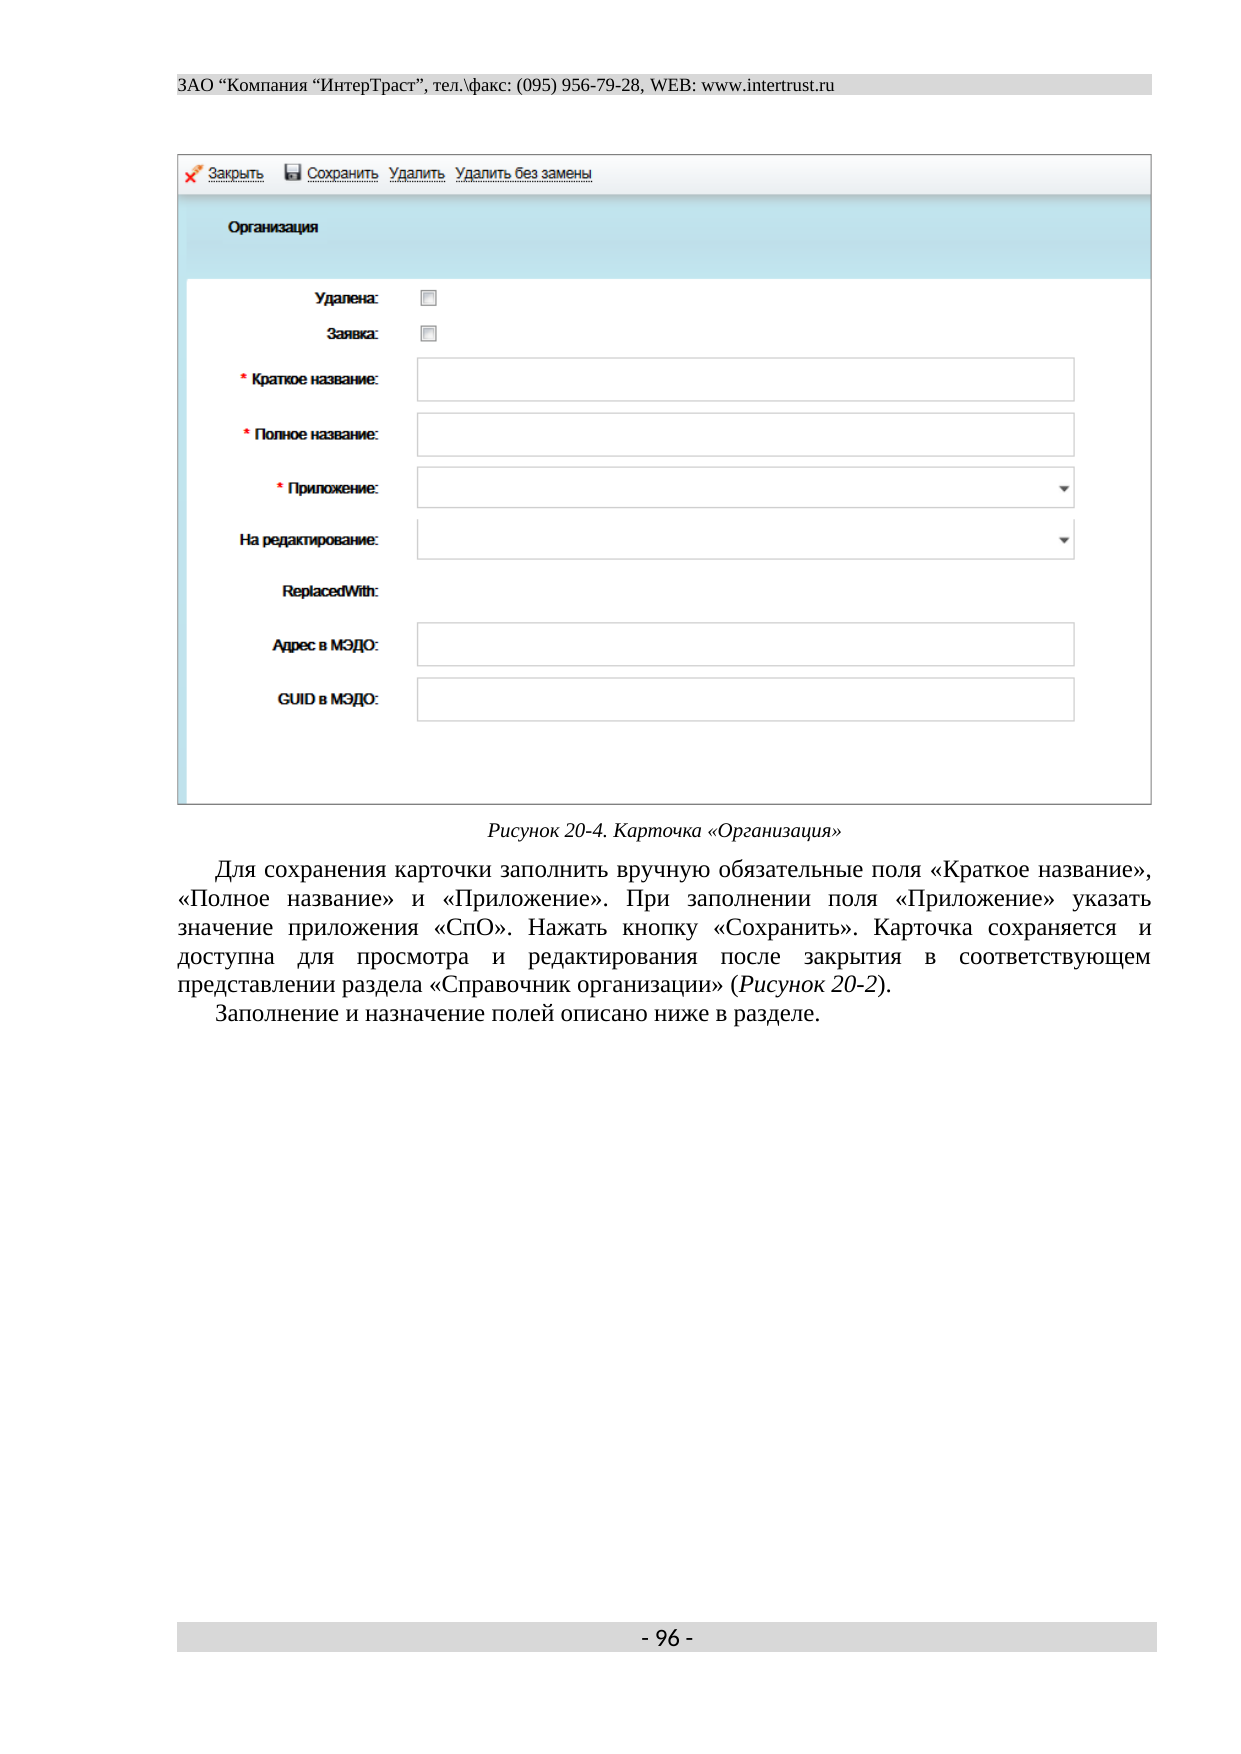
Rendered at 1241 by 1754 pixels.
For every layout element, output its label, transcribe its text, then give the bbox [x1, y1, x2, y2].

text Для сохранения карточки заполнить вручную обязательные поля «Краткое название», «Полное название» и «Приложение». При заполнении поля «Приложение» указать значение приложения «СпО». Нажать кнопку «Сохранить». Карточка сохраняется и доступна для просмотра и редактирования после закрытия в соответствующем представлении раздела «Справочник организации» (Рисунок 20-2). [177, 969, 1152, 998]
text Для сохранения карточки заполнить вручную обязательные поля «Краткое название», «Полное название» и «Приложение». При заполнении поля «Приложение» указать значение приложения «СпО». Нажать кнопку «Сохранить». Карточка сохраняется и доступна для просмотра и редактирования после закрытия в соответствующем представлении раздела «Справочник организации» (Рисунок 20-2). [177, 854, 1152, 941]
picture [177, 154, 1152, 805]
text Заполнение и назначение полей описано ниже в разделе. [177, 998, 1152, 1027]
